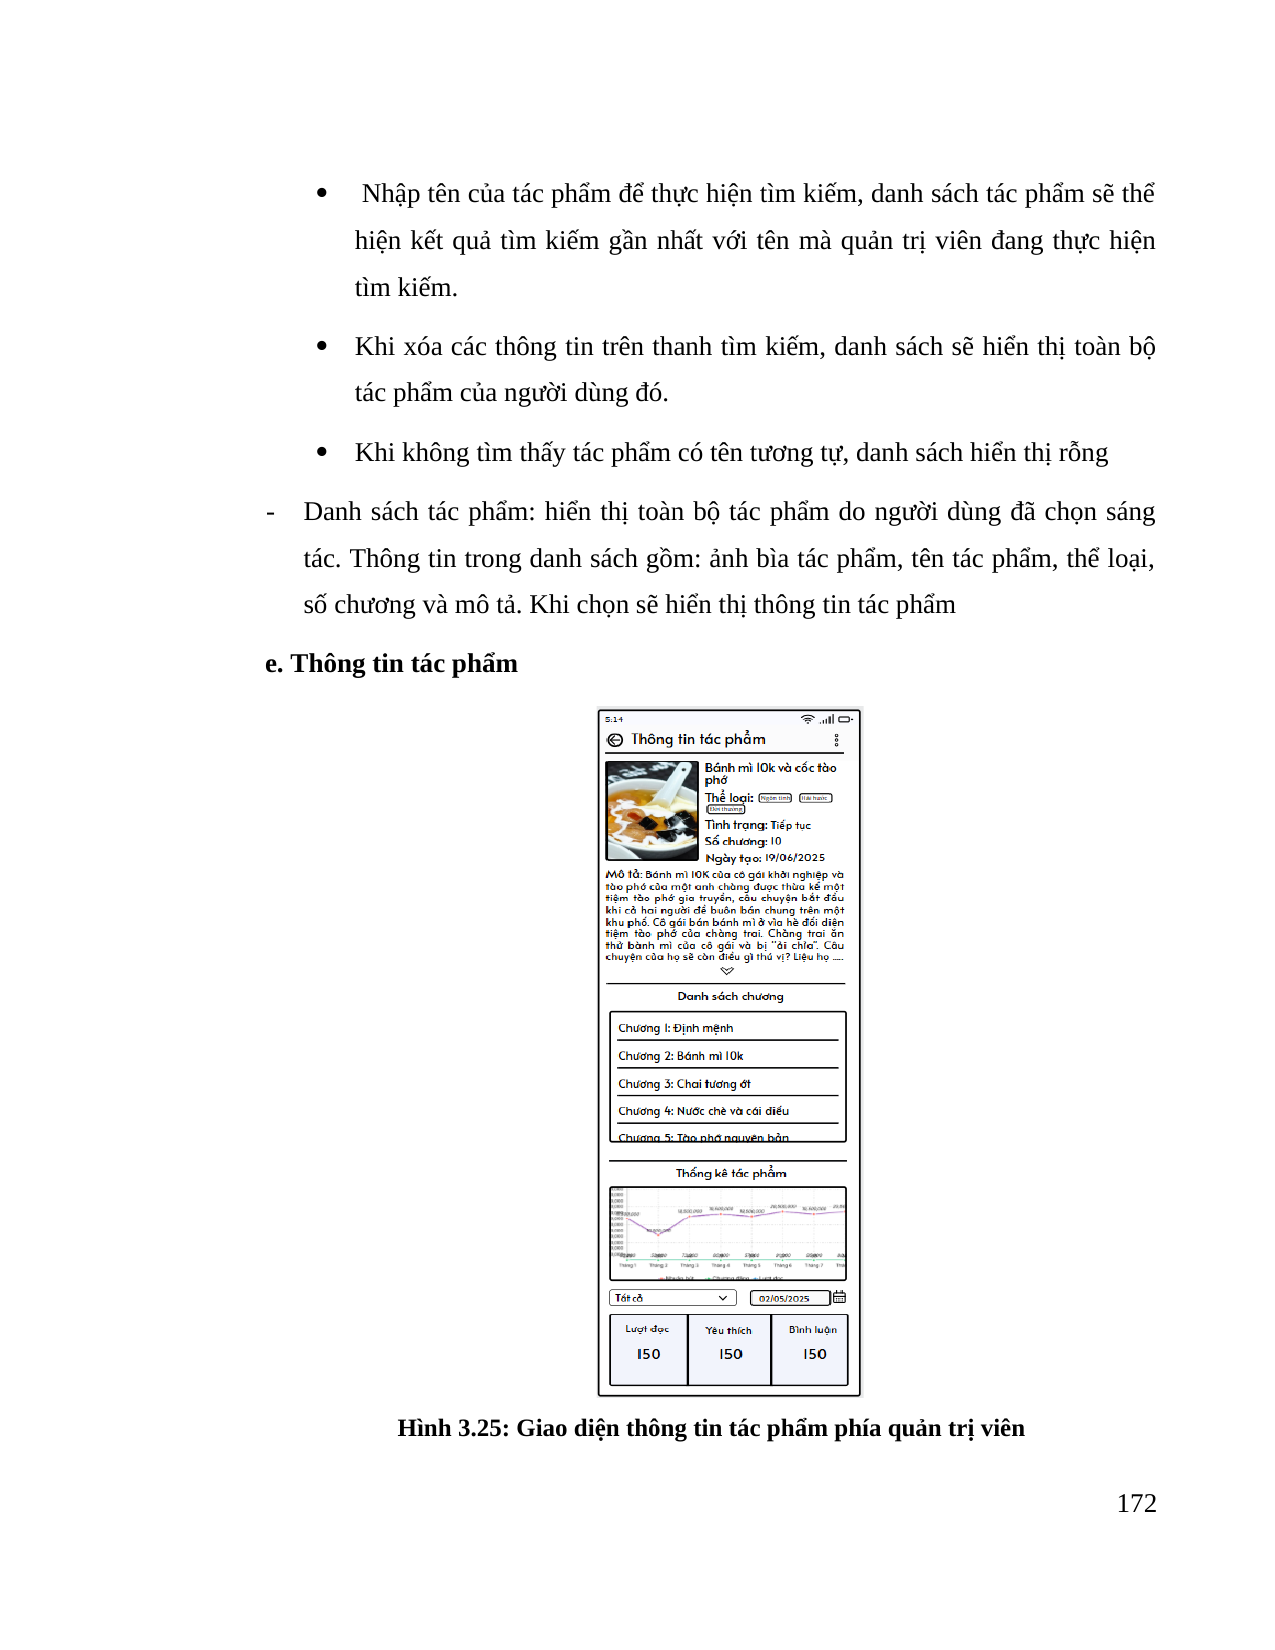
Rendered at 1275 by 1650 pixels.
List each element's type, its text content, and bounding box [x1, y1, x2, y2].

list Danh sách tác phẩm: hiển thị toàn bộ tác phẩm do người dùng đã chọn sáng tác. Thông tin trong danh sách gồm: ảnh bìa tác phẩm, tên tác phẩm, thể loại, số chương và mô tả. Khi chọn sẽ hiển thị thông tin tác phẩm [266, 495, 1157, 619]
list Khi xóa các thông tin trên thanh tìm kiếm, danh sách sẽ hiển thị toàn bộ tác phẩm của người dùng đó. [317, 330, 1157, 408]
list Nhập tên của tác phẩm để thực hiện tìm kiếm, danh sách tác phẩm sẽ thể hiện kết quả tìm kiếm gần nhất với tên mà quản trị viên đang thực hiện tìm kiếm. [317, 177, 1157, 302]
picture [596, 706, 864, 1398]
list Thông tin tác phẩm [265, 648, 1157, 679]
list Khi không tìm thấy tác phẩm có tên tương tự, danh sách hiển thị rỗng [317, 436, 1157, 467]
